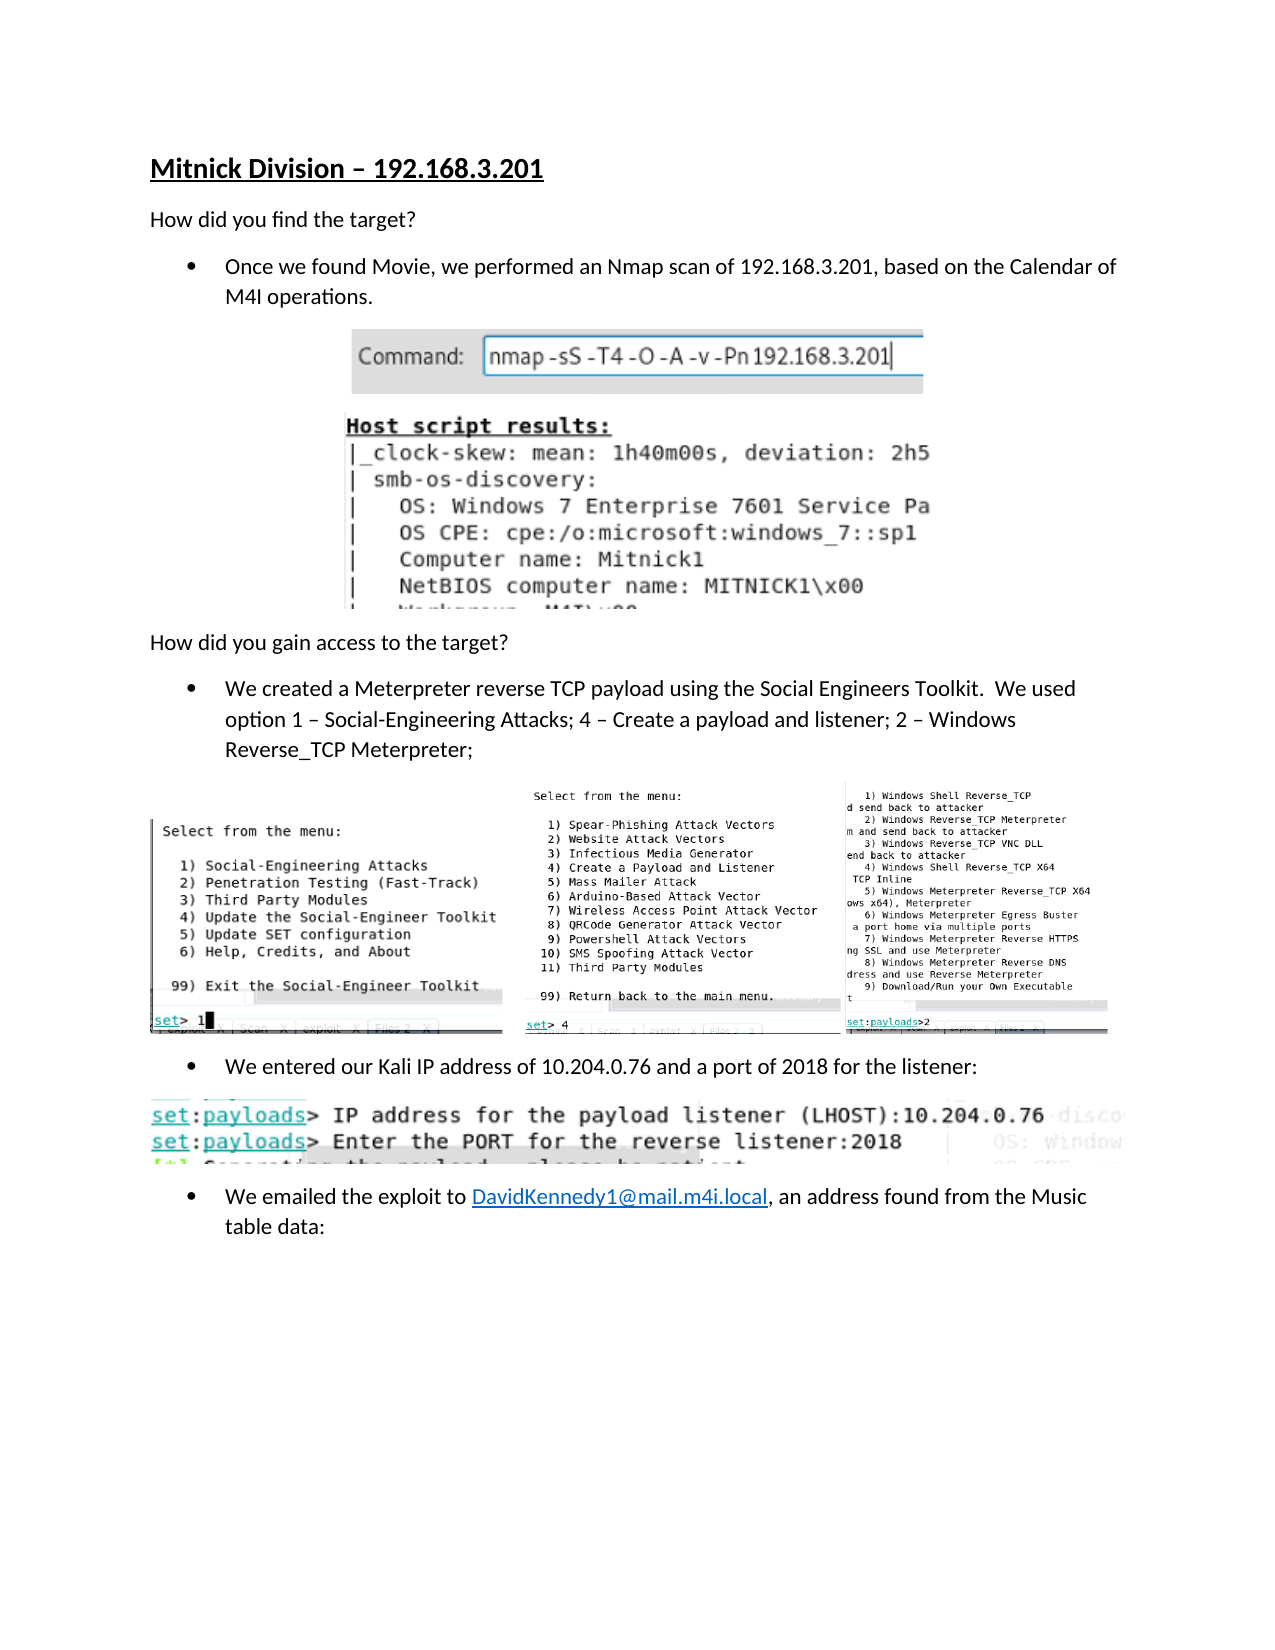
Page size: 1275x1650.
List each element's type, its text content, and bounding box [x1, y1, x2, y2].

list Once we found Movie, we performed an Nmap scan of 192.168.3.201, based on the Calendar of M4I operations. [187, 252, 1125, 310]
picture [150, 819, 503, 1034]
text Mitnick Division – 192.168.3.201 [150, 150, 1125, 186]
list We created a Meterpreter reverse TCP payload using the Social Engineers Toolkit. We used option 1 – Social-Engineering Attacks; 4 – Create a payload and listener; 2 – Windows Reverse_TCP Meterpreter; [187, 674, 1125, 763]
picture [343, 412, 932, 609]
list We emailed the exploit to DavidKennedy1@mail.m4i.local, an address found from the Music table data: [187, 1182, 1125, 1240]
text How did you find the target? [150, 205, 1125, 233]
picture [351, 329, 924, 394]
picture [845, 781, 1108, 1034]
picture [525, 783, 841, 1034]
picture [150, 1099, 1125, 1164]
list We entered our Kali IP address of 10.204.0.76 and a port of 2018 for the listener: [187, 1052, 1125, 1080]
text How did you gain access to the target? [150, 628, 1125, 656]
